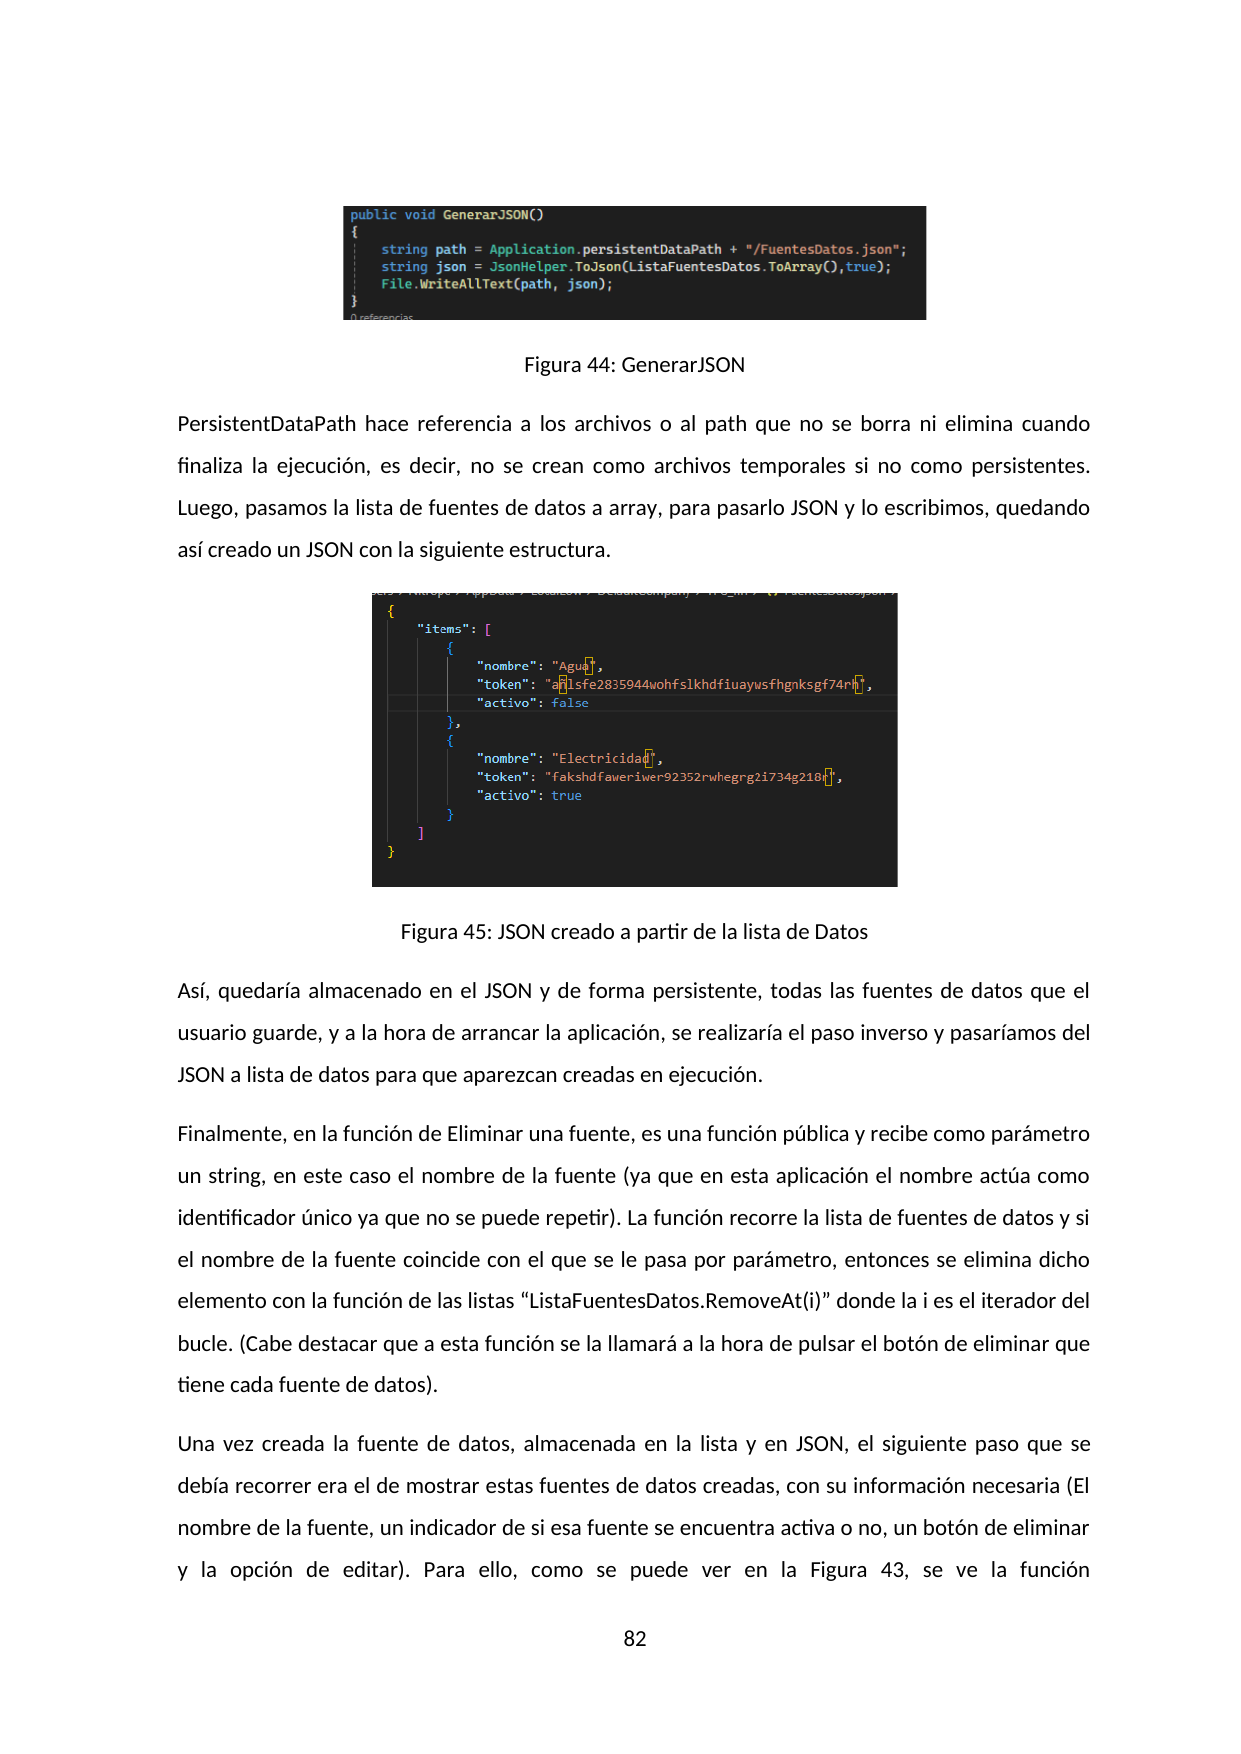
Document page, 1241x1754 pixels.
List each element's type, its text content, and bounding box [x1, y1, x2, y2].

text Finalmente, en la función de Eliminar una fuente, es una función pública y recibe como parámetro un string, en este caso el nombre de la fuente (ya que en esta aplicación el nombre actúa como identificador único ya que no se puede repetir). La función recorre la lista de fuentes de datos y si el nombre de la fuente coincide con el que se le pasa por parámetro, entonces se elimina dicho elemento con la función de las listas “ListaFuentesDatos.RemoveAt(i)” donde la i es el iterador del bucle. (Cabe destacar que a esta función se la llamará a la hora de pulsar el botón de eliminar que tiene cada fuente de datos). [177, 1119, 1092, 1399]
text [177, 1429, 1092, 1583]
text Así, quedaría almacenado en el JSON y de forma persistente, todas las fuentes de datos que el usuario guarde, y a la hora de arrancar la aplicación, se realizaría el paso inverso y pasaríamos del JSON a lista de datos para que aparezcan creadas en ejecución. [177, 976, 1092, 1088]
text Figura 45: JSON creado a partir de la lista de Datos [177, 917, 1092, 946]
picture [343, 206, 927, 320]
picture [372, 593, 898, 887]
text Figura 44: GenerarJSON [177, 351, 1092, 379]
text PersistentDataPath hace referencia a los archivos o al path que no se borra ni elimina cuando finaliza la ejecución, es decir, no se crean como archivos temporales si no como persistentes. Luego, pasamos la lista de fuentes de datos a array, para pasarlo JSON y lo escribimos, quedando así creado un JSON con la siguiente estructura. [177, 409, 1092, 563]
